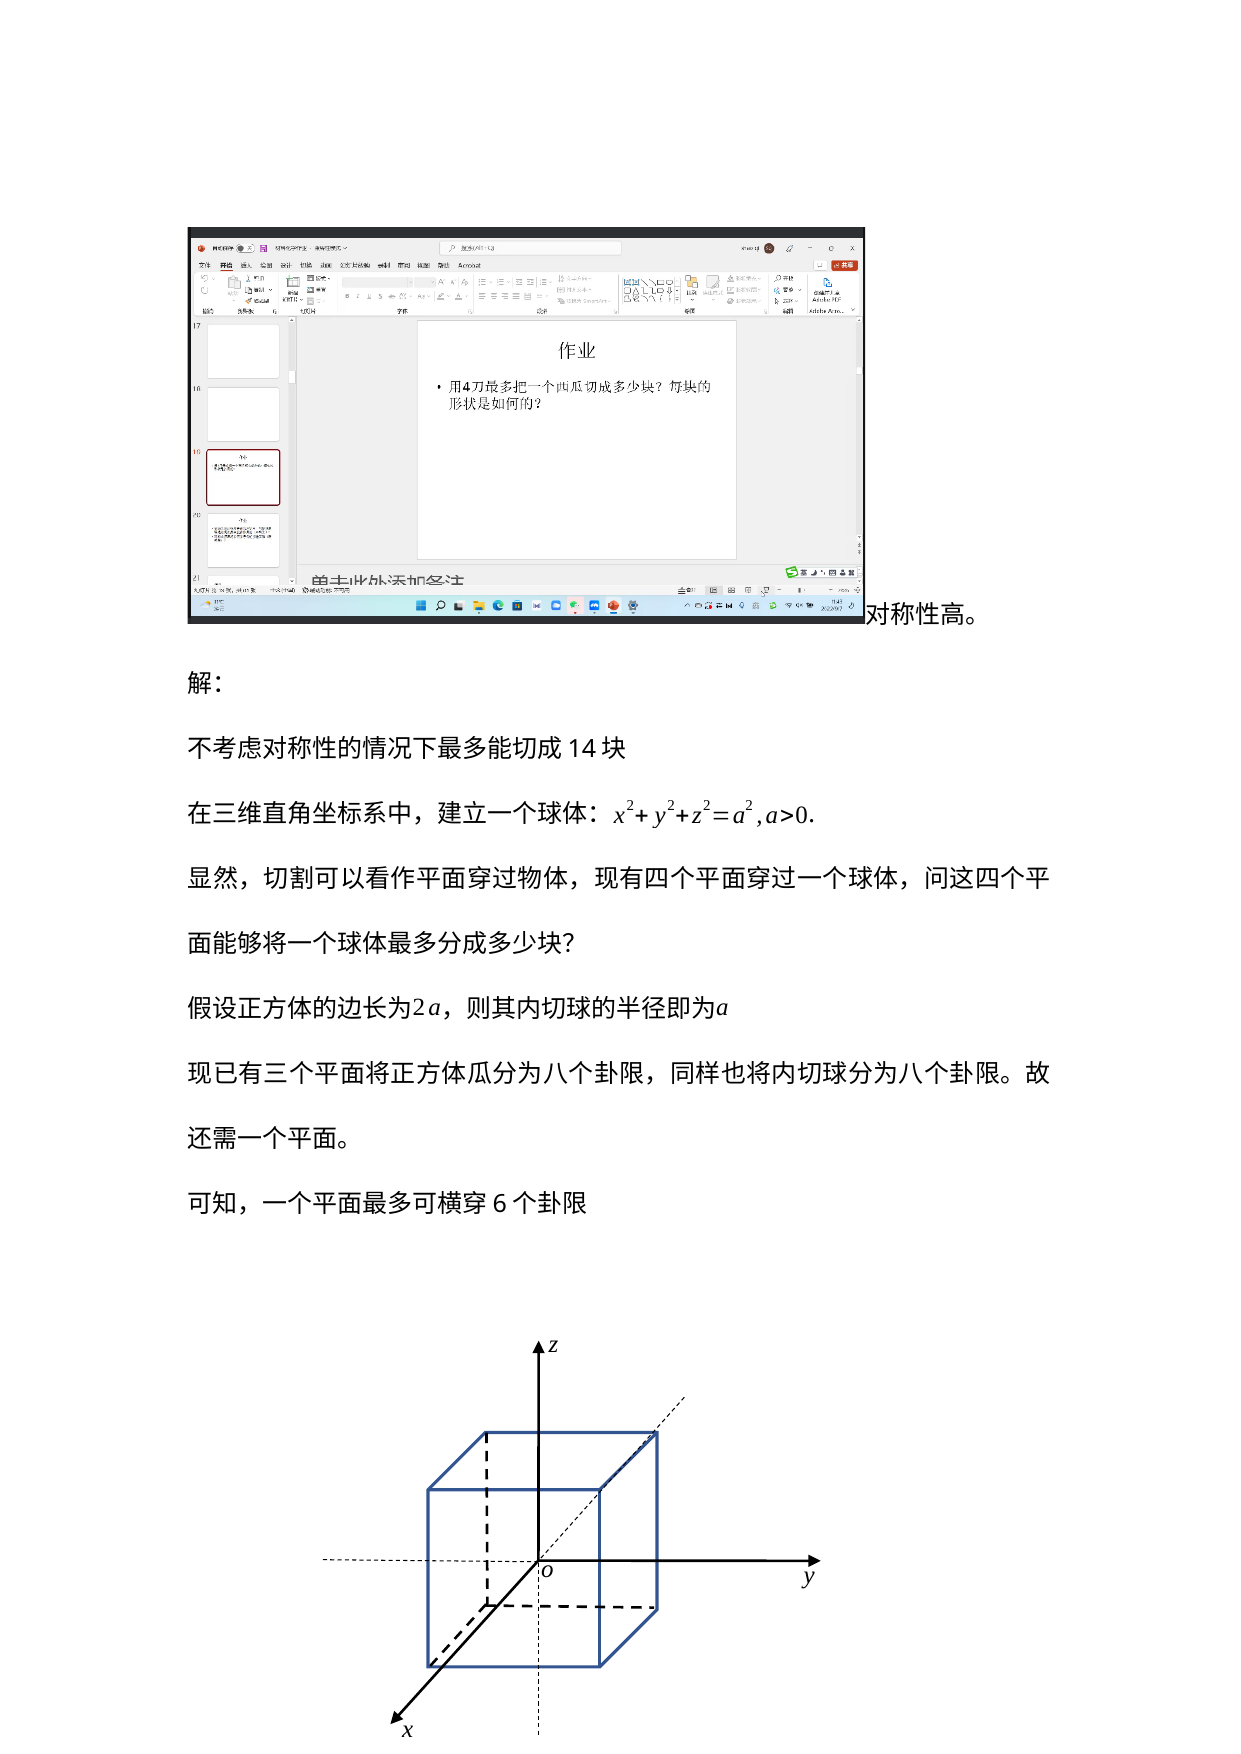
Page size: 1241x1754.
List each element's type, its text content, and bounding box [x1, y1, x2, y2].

text 在三维直角坐标系中，建立一个球体：. [187, 779, 1053, 844]
text 现已有三个平面将正方体瓜分为八个卦限，同样也将内切球分为八个卦限。故还需一个平面。 [187, 1039, 1053, 1169]
text 不考虑对称性的情况下最多能切成14块 [187, 714, 1053, 779]
picture [187, 227, 866, 624]
text 显然，切割可以看作平面穿过物体，现有四个平面穿过一个球体，问这四个平面能够将一个球体最多分成多少块？ [187, 844, 1053, 974]
text 可知，一个平面最多可横穿6个卦限 [187, 1169, 1053, 1234]
text 解： [187, 649, 1053, 714]
text 假设正方体的边长为，则其内切球的半径即为 [187, 974, 1053, 1039]
